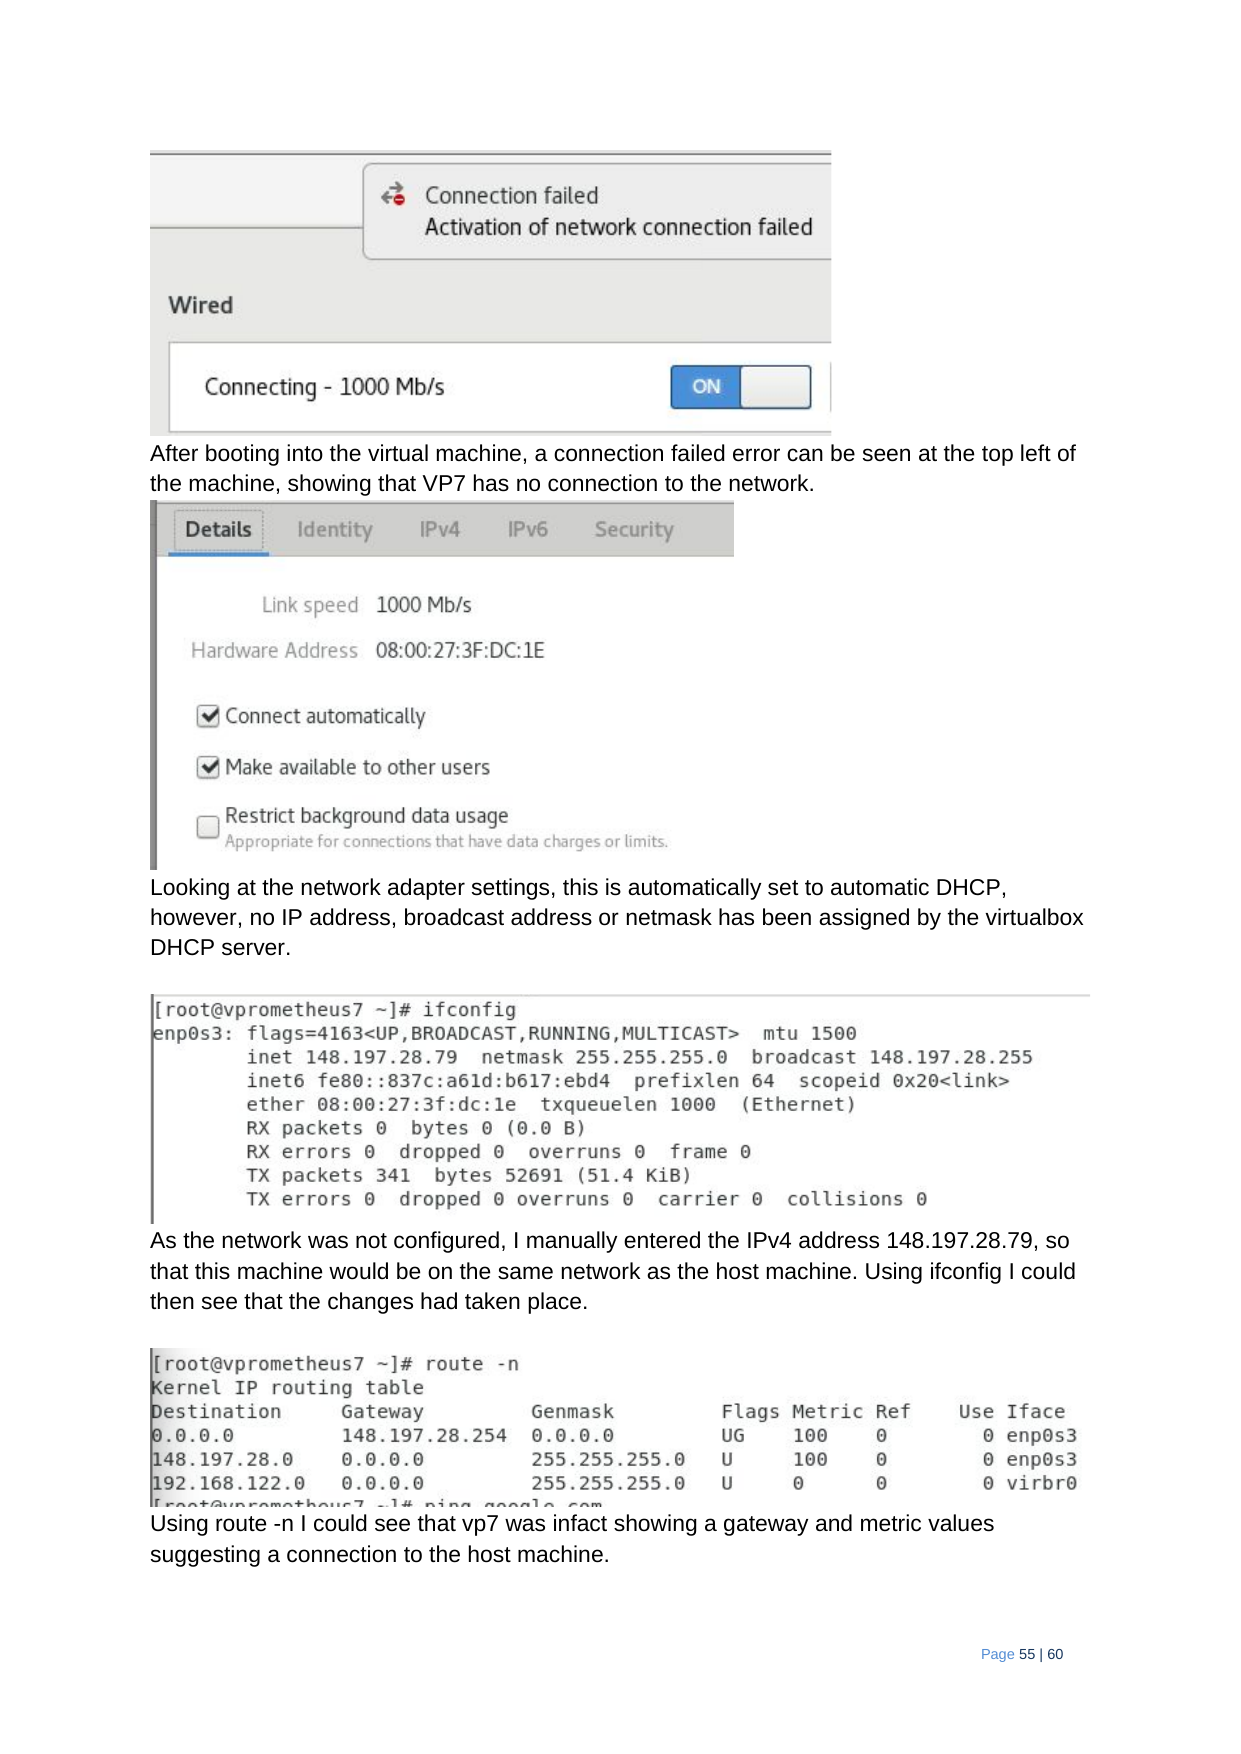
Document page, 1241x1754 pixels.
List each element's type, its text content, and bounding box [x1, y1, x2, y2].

text After booting into the virtual machine, a connection failed error can be seen at the top left of the machine, showing that VP7 has no connection to the network. [150, 440, 1090, 496]
text Using route -n I could see that vp7 was infact showing a gateway and metric values suggesting a connection to the host machine. [150, 1510, 1090, 1567]
text As the network was not configured, I manually entered the IPv4 address 148.197.28.79, so that this machine would be on the same network as the host machine. Using ifconfig I could then see that the changes had taken place. [150, 1227, 1090, 1314]
text Looking at the network adapter settings, this is automatically set to automatic DHCP, however, no IP address, broadcast address or netmask has been assigned by the virtualbox DHCP server. [150, 873, 1090, 960]
picture [150, 500, 734, 870]
picture [150, 150, 832, 436]
picture [150, 1348, 1091, 1507]
picture [150, 994, 1091, 1224]
